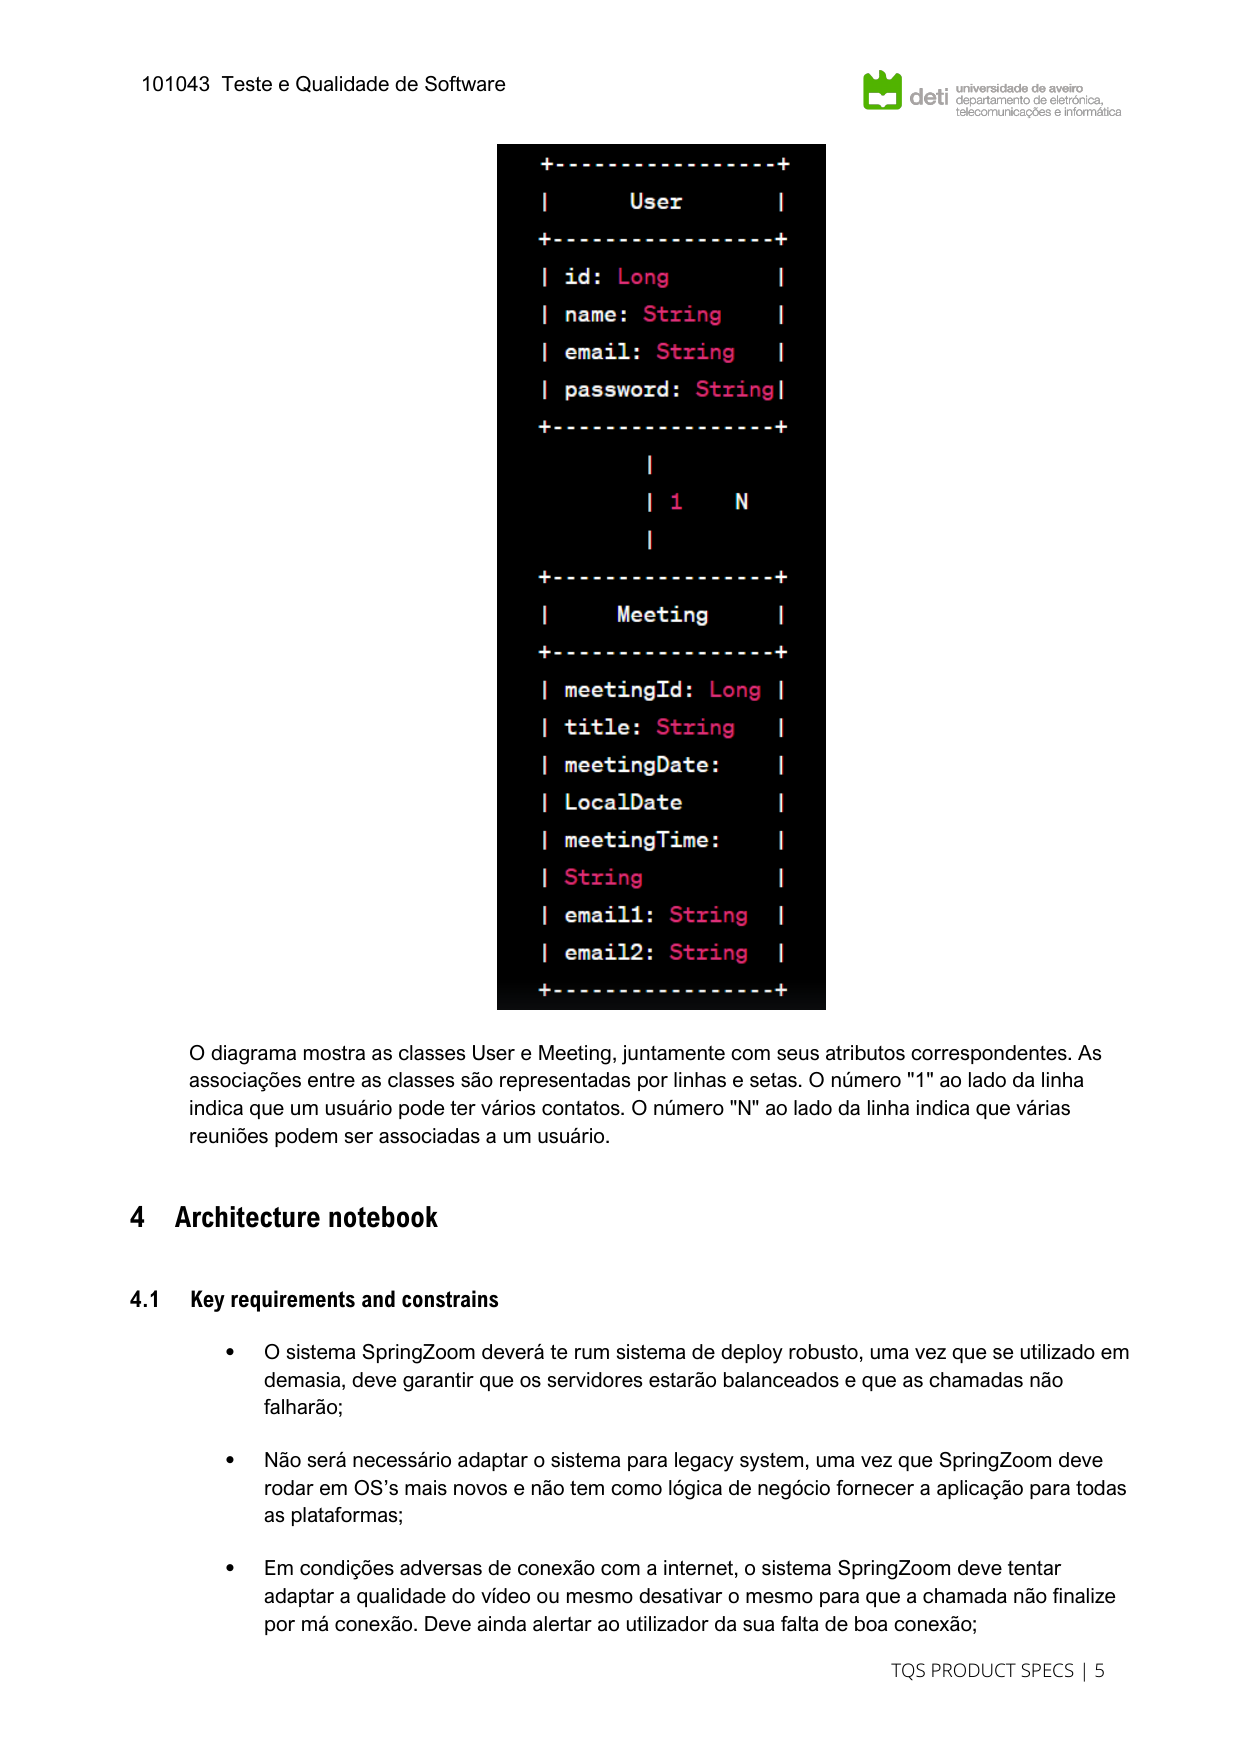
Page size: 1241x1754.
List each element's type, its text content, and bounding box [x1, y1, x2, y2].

picture [497, 144, 826, 1010]
picture [863, 70, 1122, 119]
list Em condições adversas de conexão com a internet, o sistema SpringZoom deve tentar adaptar a qualidade do vídeo ou mesmo desativar o mesmo para que a chamada não finalize por má conexão. Deve ainda alertar ao utilizador da sua falta de boa conexão; [226, 1555, 1134, 1636]
text O diagrama mostra as classes User e Meeting, juntamente com seus atributos correspondentes. As associações entre as classes são representadas por linhas e setas. O número "1" ao lado da linha indica que um usuário pode ter vários contatos. O número "N" ao lado da linha indica que várias reuniões podem ser associadas a um usuário. [189, 1039, 1134, 1148]
subtitle Key requirements and constrains [130, 1284, 1134, 1314]
subtitle Architecture notebook [130, 1200, 1134, 1234]
list Não será necessário adaptar o sistema para legacy system, uma vez que SpringZoom deve rodar em OS’s mais novos e não tem como lógica de negócio fornecer a aplicação para todas as plataformas; [226, 1447, 1134, 1528]
list O sistema SpringZoom deverá te rum sistema de deploy robusto, uma vez que se utilizado em demasia, deve garantir que os servidores estarão balanceados e que as chamadas não falharão; [226, 1339, 1134, 1419]
